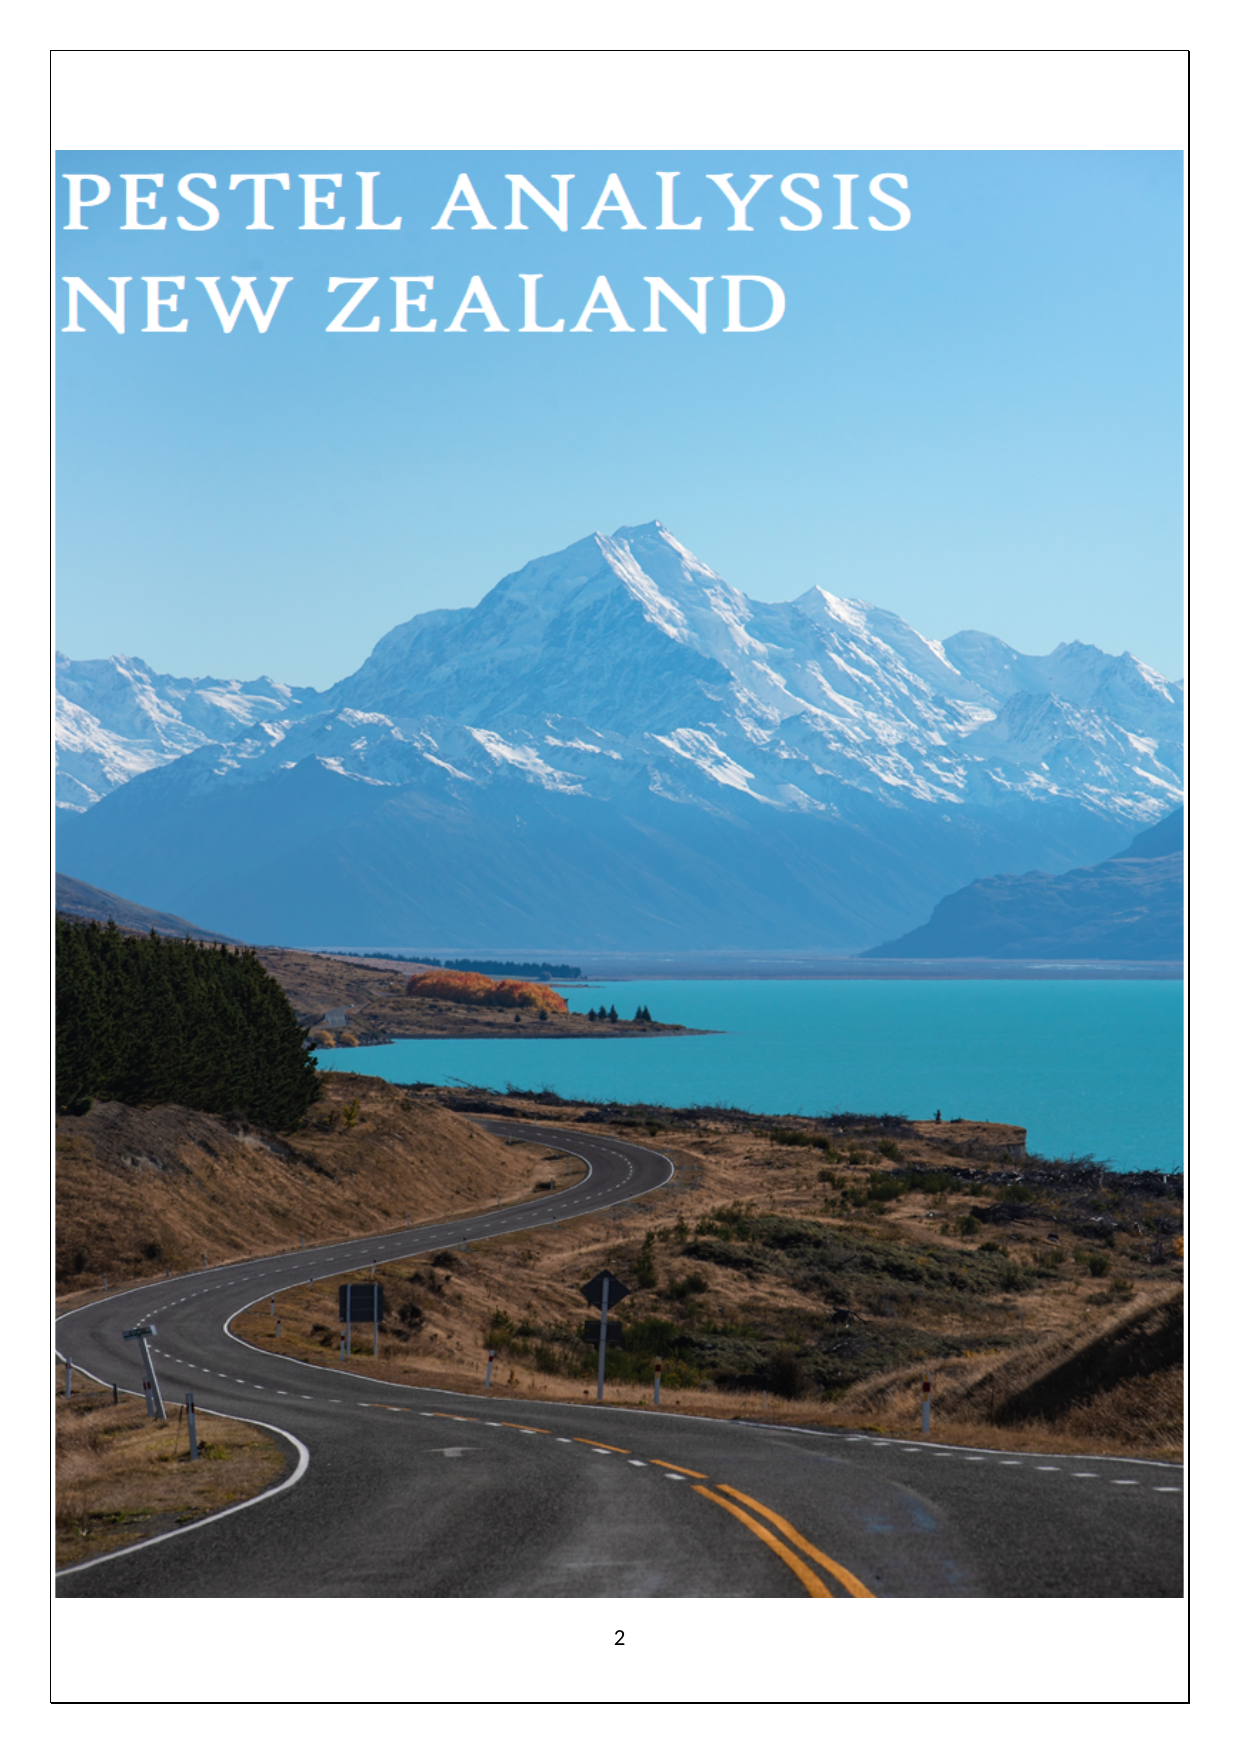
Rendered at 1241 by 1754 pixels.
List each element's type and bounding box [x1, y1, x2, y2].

picture [55, 150, 1184, 1598]
